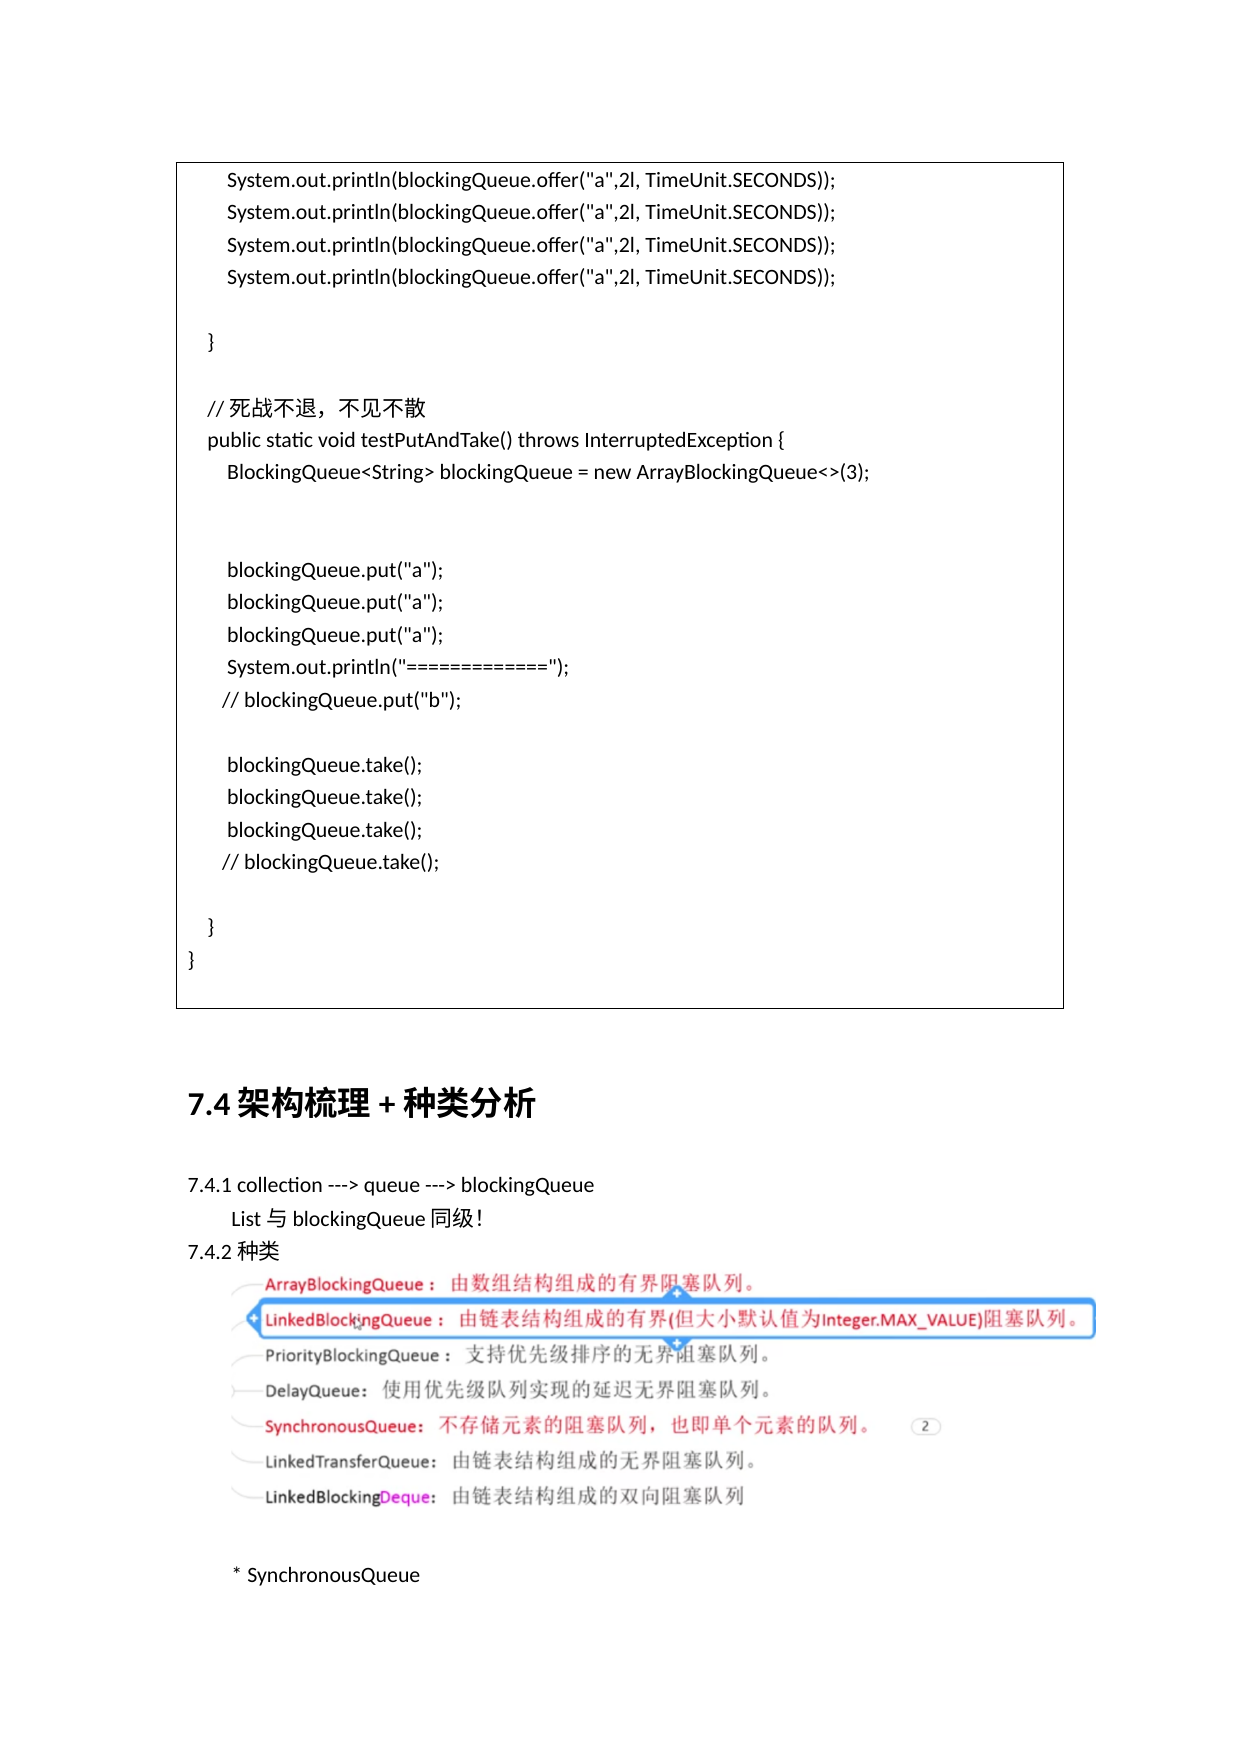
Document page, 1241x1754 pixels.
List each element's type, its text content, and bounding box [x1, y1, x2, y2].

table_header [177, 163, 1063, 1008]
list 种类 [187, 1260, 1053, 1293]
list collection ---> queue ---> blockingQueue [187, 1195, 1053, 1228]
list List 与blockingQueue同级！ [187, 1228, 1053, 1260]
subtitle 架构梳理 + 种类分析 [187, 1069, 1053, 1134]
picture [231, 1292, 1096, 1537]
